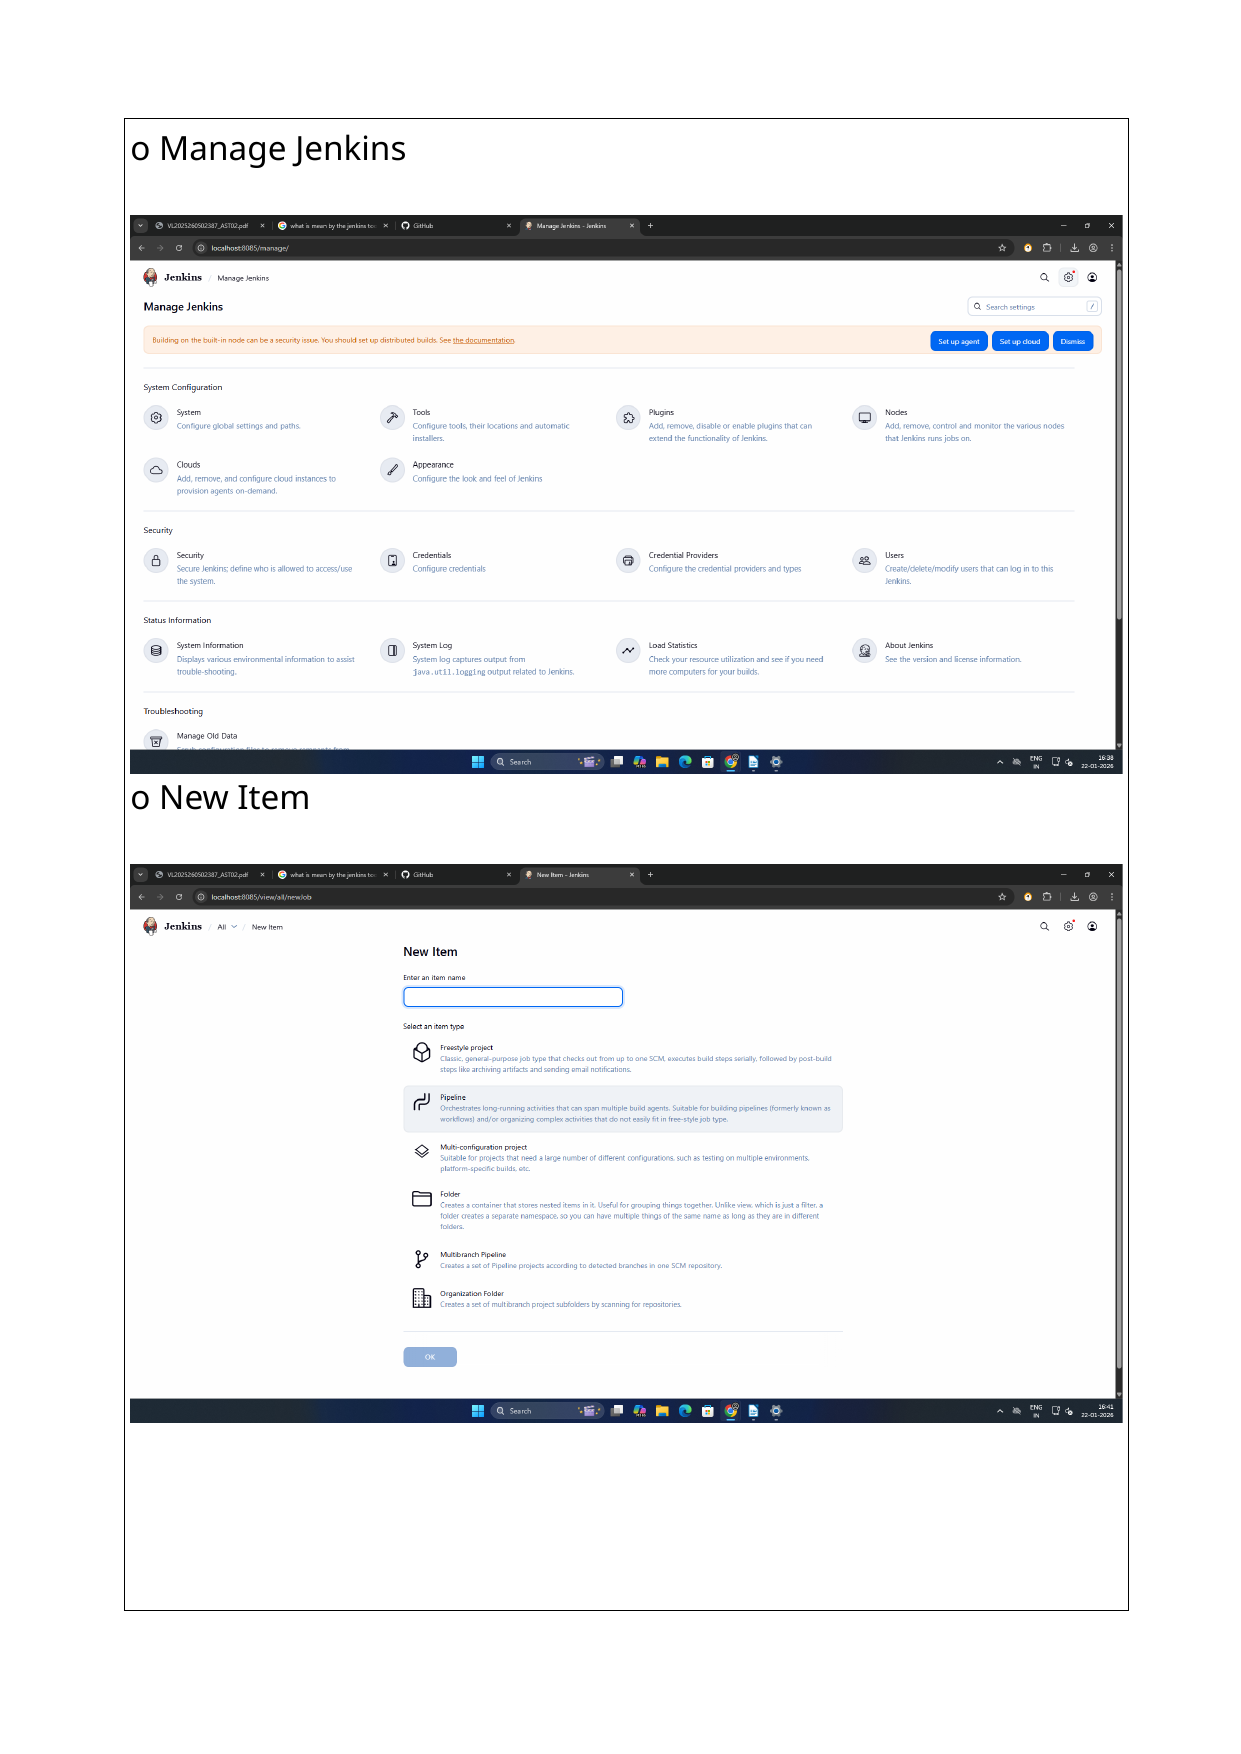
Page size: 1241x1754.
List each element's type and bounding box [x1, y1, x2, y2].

table_header [125, 119, 1128, 1610]
picture [130, 864, 1123, 1423]
picture [130, 215, 1123, 774]
